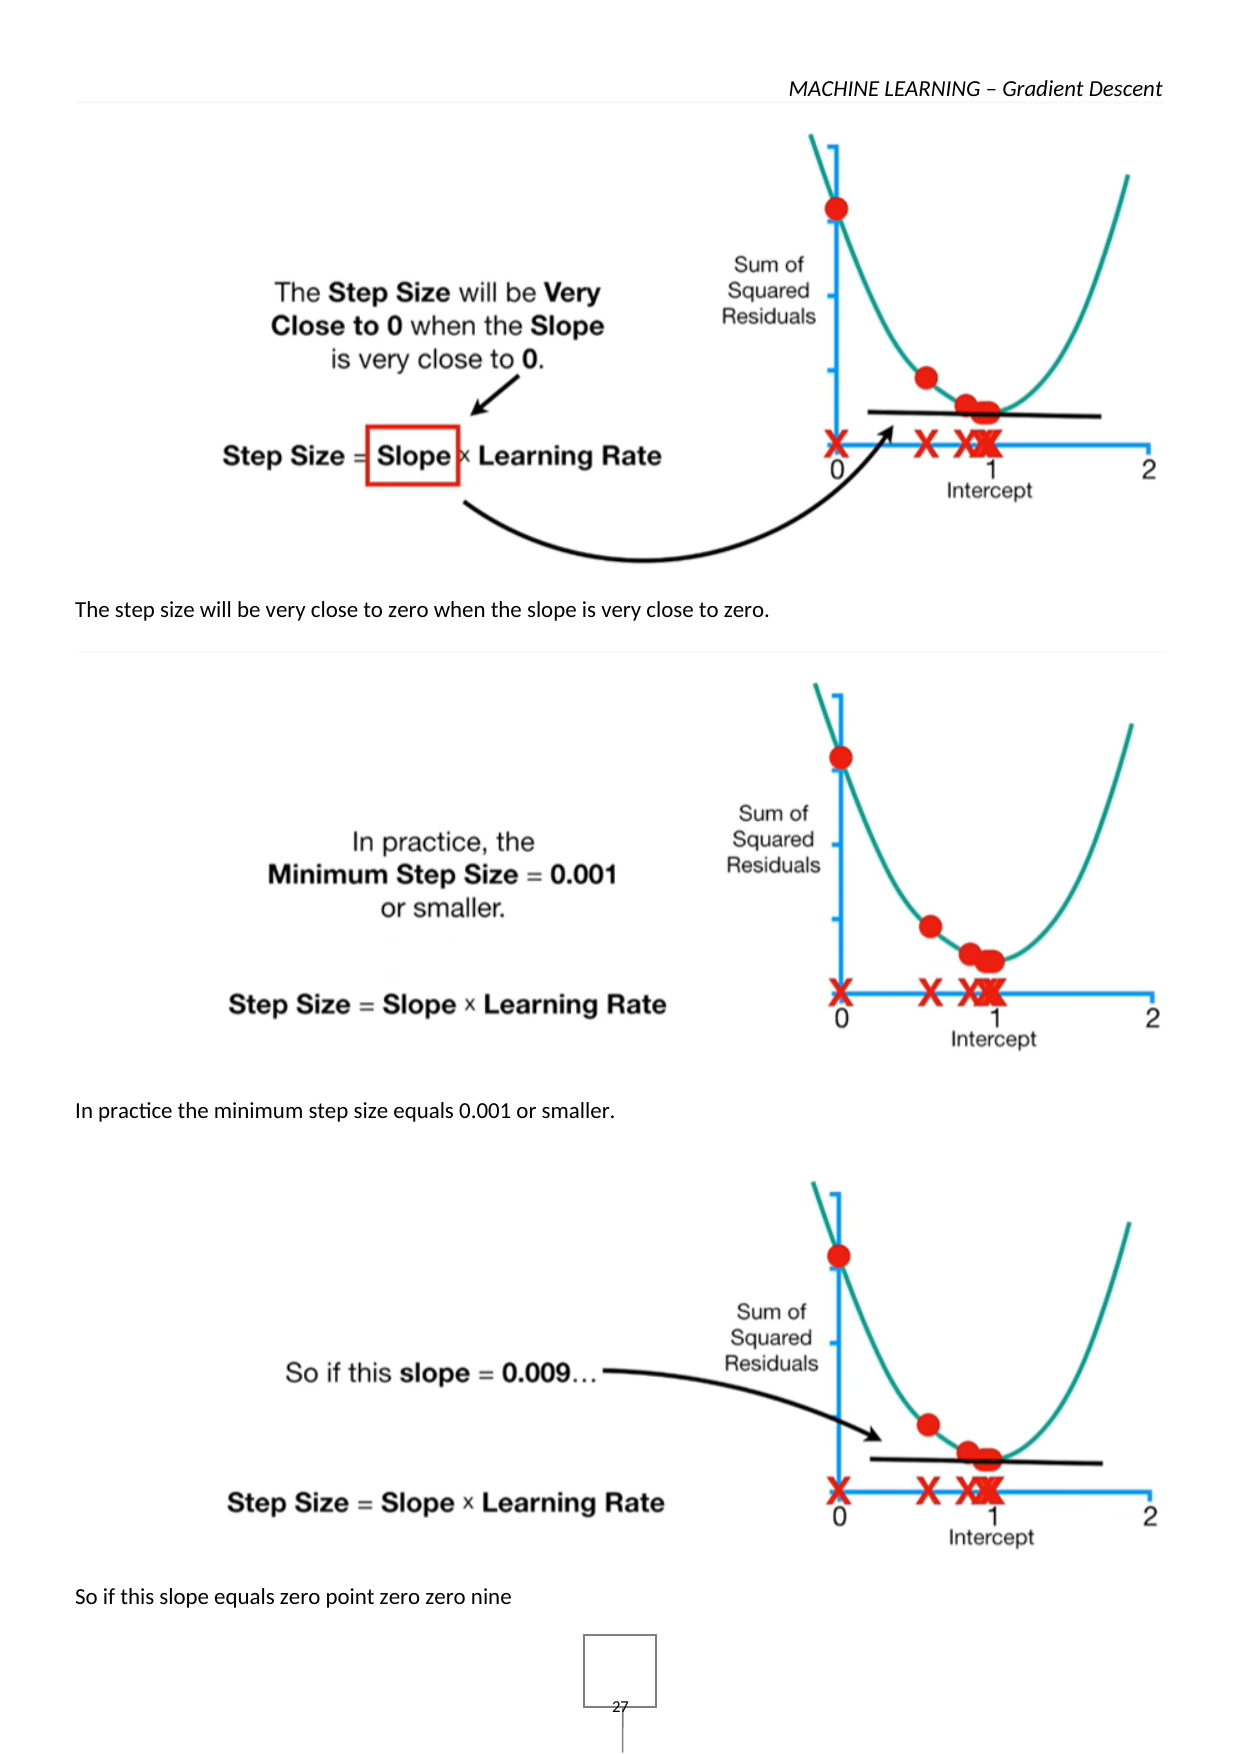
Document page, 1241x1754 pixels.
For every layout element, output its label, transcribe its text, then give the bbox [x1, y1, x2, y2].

text The step size will be very close to zero when the slope is very close to zero. [75, 595, 1165, 623]
picture [75, 651, 1166, 1096]
text In practice the minimum step size equals 0.001 or smaller. [75, 1096, 1165, 1124]
picture [75, 101, 1166, 595]
picture [75, 1151, 1166, 1583]
text So if this slope equals zero point zero zero nine [75, 1583, 1165, 1611]
